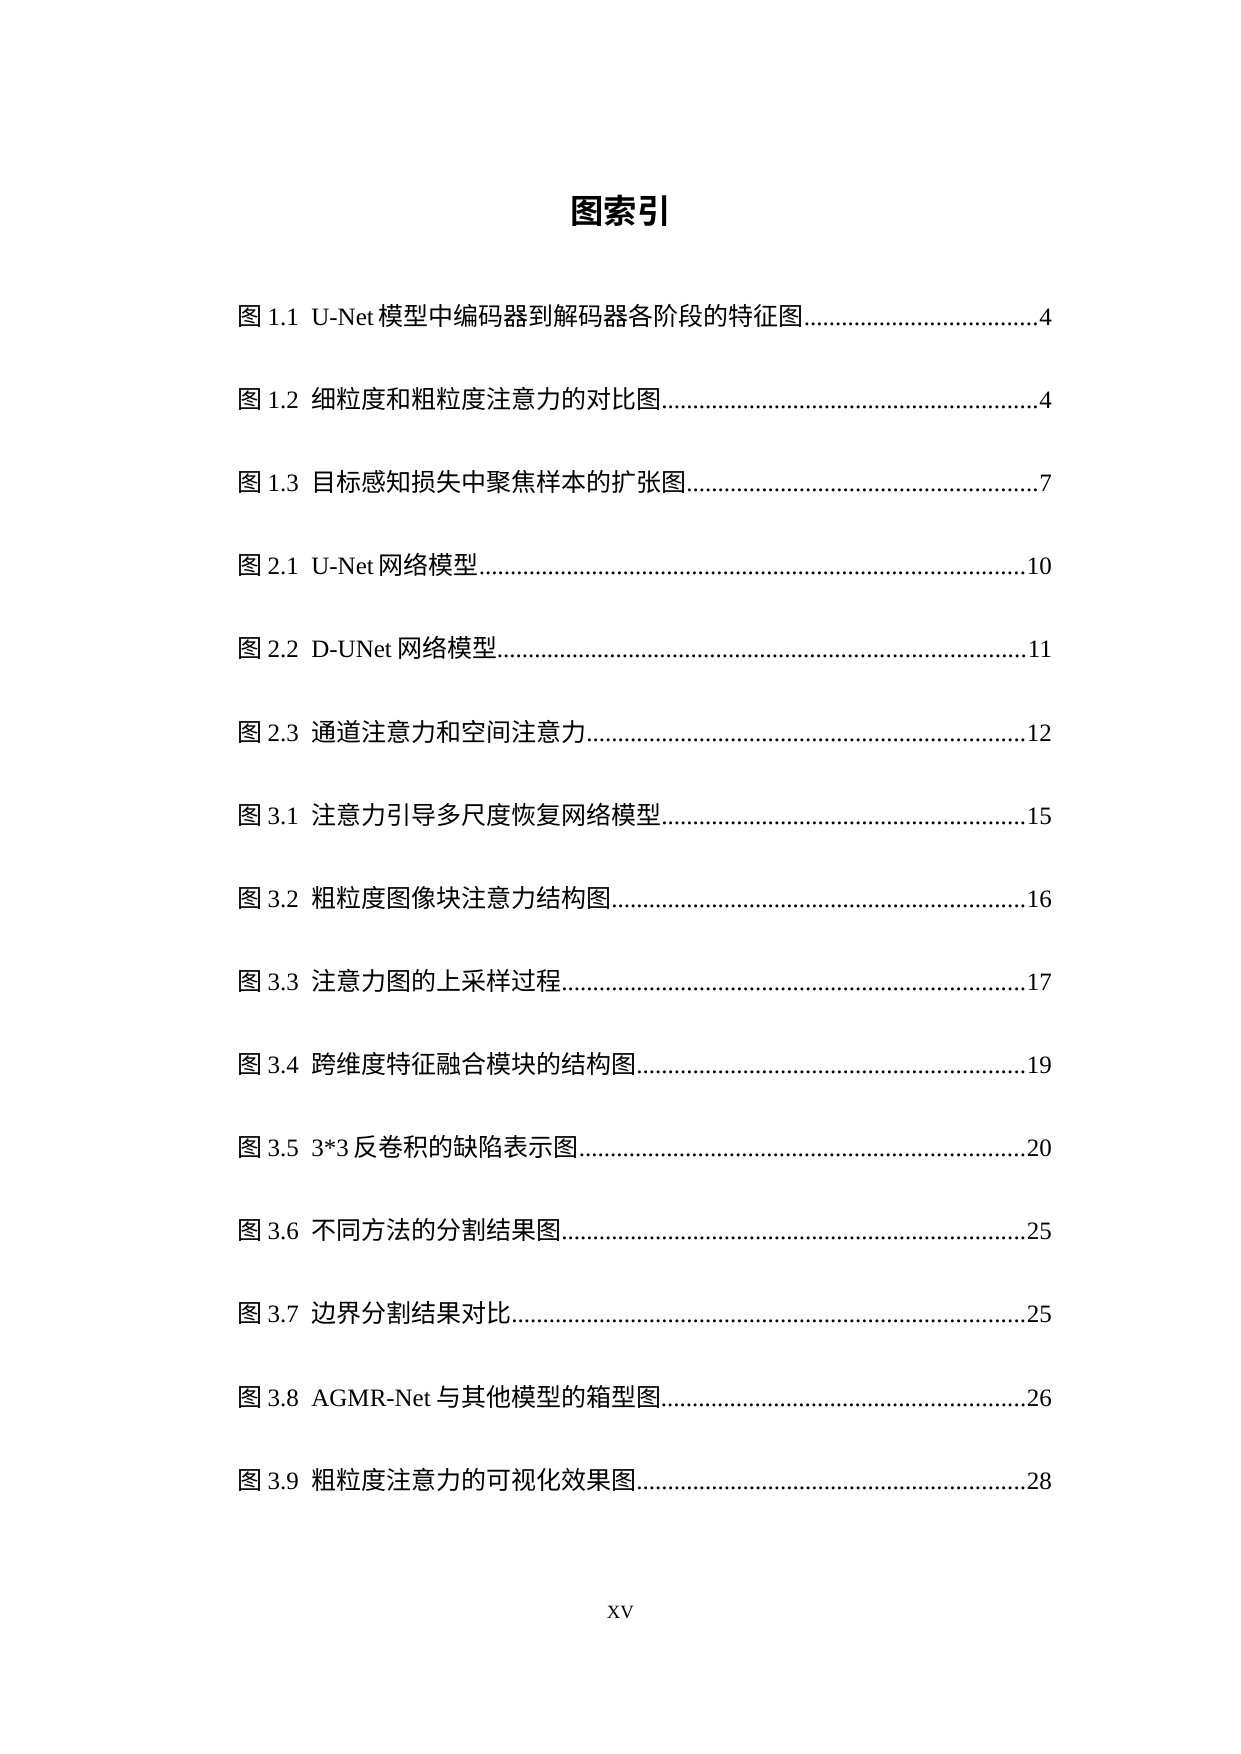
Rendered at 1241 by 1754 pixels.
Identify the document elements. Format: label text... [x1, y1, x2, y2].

text 图索引 [187, 177, 1053, 242]
text 图3.3 注意力图的上采样过程 17 [237, 947, 1053, 1012]
text 图2.1 U-Net网络模型 10 [237, 531, 1053, 596]
text 图2.3 通道注意力和空间注意力 12 [237, 698, 1053, 763]
text 图3.8 AGMR-Net与其他模型的箱型图 26 [237, 1363, 1053, 1428]
text 图3.4 跨维度特征融合模块的结构图 19 [237, 1030, 1053, 1095]
text 图3.2 粗粒度图像块注意力结构图 16 [237, 864, 1053, 929]
text 图1.3 目标感知损失中聚焦样本的扩张图 7 [237, 448, 1053, 513]
text 图3.1 注意力引导多尺度恢复网络模型 15 [237, 781, 1053, 846]
text 图3.6 不同方法的分割结果图 25 [237, 1196, 1053, 1261]
text 图1.1 U-Net模型中编码器到解码器各阶段的特征图 4 [237, 282, 1053, 347]
text 图3.9 粗粒度注意力的可视化效果图 28 [237, 1446, 1053, 1511]
text 图1.2 细粒度和粗粒度注意力的对比图 4 [237, 365, 1053, 430]
text 图2.2 D-UNet网络模型 11 [237, 614, 1053, 679]
text 图3.7 边界分割结果对比 25 [237, 1279, 1053, 1344]
text 图3.5 3*3反卷积的缺陷表示图 20 [237, 1113, 1053, 1178]
